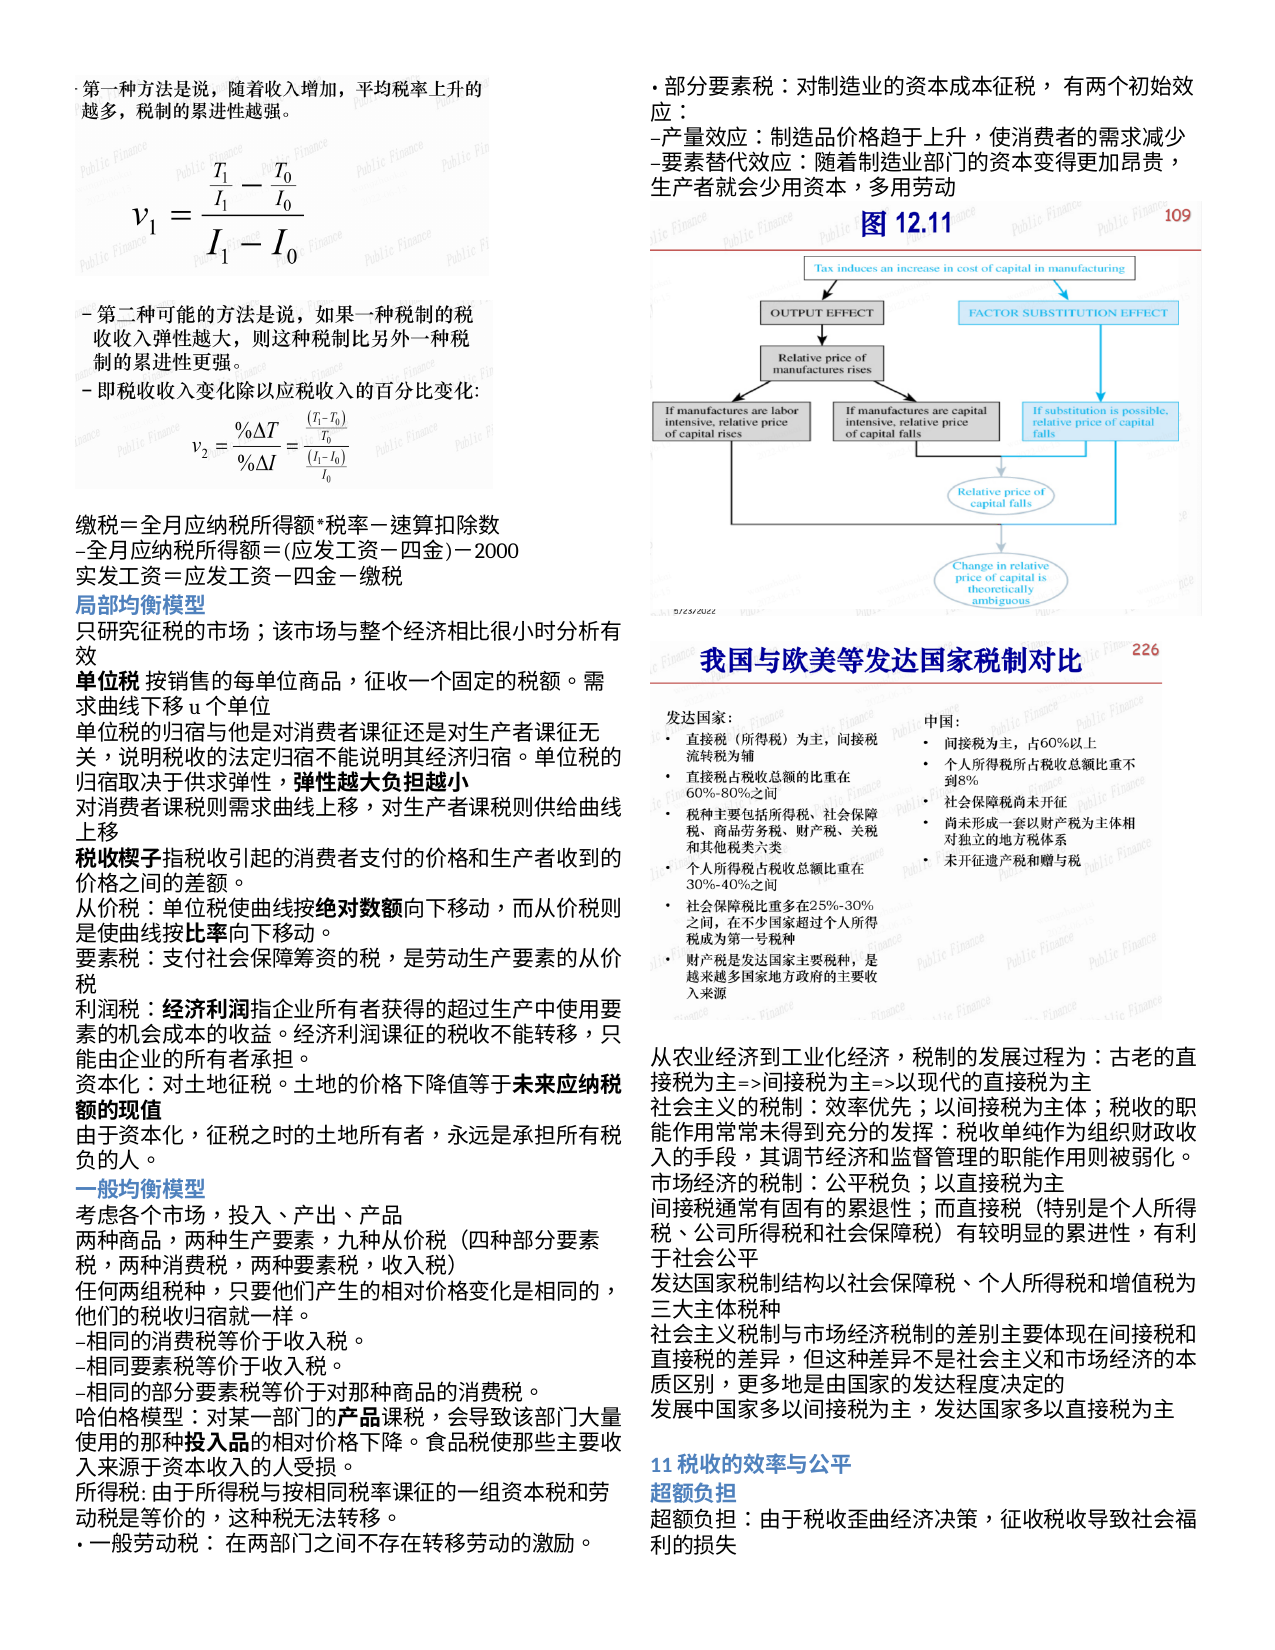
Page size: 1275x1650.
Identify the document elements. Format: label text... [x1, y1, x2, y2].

text –相同要素税等价于收入税。 [75, 1355, 625, 1380]
text 利润税：经济利润指企业所有者获得的超过生产中使用要素的机会成本的收益。经济利润课征的税收不能转移，只能由企业的所有者承担。 [75, 997, 625, 1073]
text 从农业经济到工业化经济，税制的发展过程为：古老的直接税为主=>间接税为主=>以现代的直接税为主 [650, 1045, 1200, 1096]
subtitle 一般均衡模型 [75, 1174, 625, 1204]
text • 一般劳动税： 在两部门之间不存在转移劳动的激励。 [75, 1531, 625, 1557]
text –相同的部分要素税等价于对那种商品的消费税。 [75, 1380, 625, 1405]
text 要素税：支付社会保障筹资的税，是劳动生产要素的从价税 [75, 947, 625, 997]
text 税收楔子指税收引起的消费者支付的价格和生产者收到的价格之间的差额。 [75, 846, 625, 897]
text –相同的消费税等价于收入税。 [75, 1330, 625, 1355]
subtitle 局部均衡模型 [75, 589, 625, 619]
text 考虑各个市场，投入、产出、产品 [75, 1204, 625, 1229]
picture [75, 300, 494, 489]
text 两种商品，两种生产要素，九种从价税（四种部分要素税，两种消费税，两种要素税，收入税） [75, 1229, 625, 1279]
text 社会主义税制与市场经济税制的差别主要体现在间接税和直接税的差异，但这种差异不是社会主义和市场经济的本质区别，更多地是由国家的发达程度决定的 [650, 1322, 1200, 1398]
text 从价税：单位税使曲线按绝对数额向下移动，而从价税则是使曲线按比率向下移动。 [75, 897, 625, 947]
subtitle 11 税收的效率与公平 [650, 1448, 1200, 1478]
text • 部分要素税：对制造业的资本成本征税， 有两个初始效应： [650, 75, 1200, 125]
text 单位税 按销售的每单位商品，征收一个固定的税额。需求曲线下移u个单位 [75, 670, 625, 720]
text –产量效应：制造品价格趋于上升，使消费者的需求减少 [650, 125, 1200, 151]
text –全月应纳税所得额＝(应发工资－四金)－2000 [75, 539, 625, 564]
subtitle 超额负担 [650, 1478, 1200, 1508]
text 缴税＝全月应纳税所得额*税率－速算扣除数 [75, 514, 625, 539]
text 单位税的归宿与他是对消费者课征还是对生产者课征无关，说明税收的法定归宿不能说明其经济归宿。单位税的归宿取决于供求弹性，弹性越大负担越小 [75, 720, 625, 796]
text 实发工资＝应发工资－四金－缴税 [75, 564, 625, 589]
picture [650, 641, 1163, 1020]
text 市场经济的税制：公平税负；以直接税为主 [650, 1171, 1200, 1196]
text 间接税通常有固有的累退性；而直接税（特别是个人所得税、公司所得税和社会保障税）有较明显的累进性，有利于社会公平 [650, 1196, 1200, 1272]
text 哈伯格模型：对某一部门的产品课税，会导致该部门大量使用的那种投入品的相对价格下降。食品税使那些主要收入来源于资本收入的人受损。 [75, 1405, 625, 1481]
text 任何两组税种，只要他们产生的相对价格变化是相同的，他们的税收归宿就一样。 [75, 1279, 625, 1330]
text 发展中国家多以间接税为主，发达国家多以直接税为主 [650, 1398, 1200, 1423]
picture [650, 201, 1202, 616]
text 社会主义的税制：效率优先；以间接税为主体；税收的职能作用常常未得到充分的发挥：税收单纯作为组织财政收入的手段，其调节经济和监督管理的职能作用则被弱化。 [650, 1096, 1200, 1171]
text 只研究征税的市场；该市场与整个经济相比很小时分析有效 [75, 619, 625, 670]
text 由于资本化，征税之时的土地所有者，永远是承担所有税负的人。 [75, 1123, 625, 1174]
text 对消费者课税则需求曲线上移，对生产者课税则供给曲线上移 [75, 796, 625, 846]
text 所得税: 由于所得税与按相同税率课征的一组资本税和劳动税是等价的，这种税无法转移。 [75, 1481, 625, 1531]
text 资本化：对土地征税。土地的价格下降值等于未来应纳税额的现值 [75, 1073, 625, 1123]
text 发达国家税制结构以社会保障税、个人所得税和增值税为三大主体税种 [650, 1272, 1200, 1322]
picture [75, 75, 490, 276]
text 超额负担：由于税收歪曲经济决策，征收税收导致社会福利的损失 [650, 1508, 1200, 1558]
text –要素替代效应：随着制造业部门的资本变得更加昂贵，生产者就会少用资本，多用劳动 [650, 151, 1200, 201]
